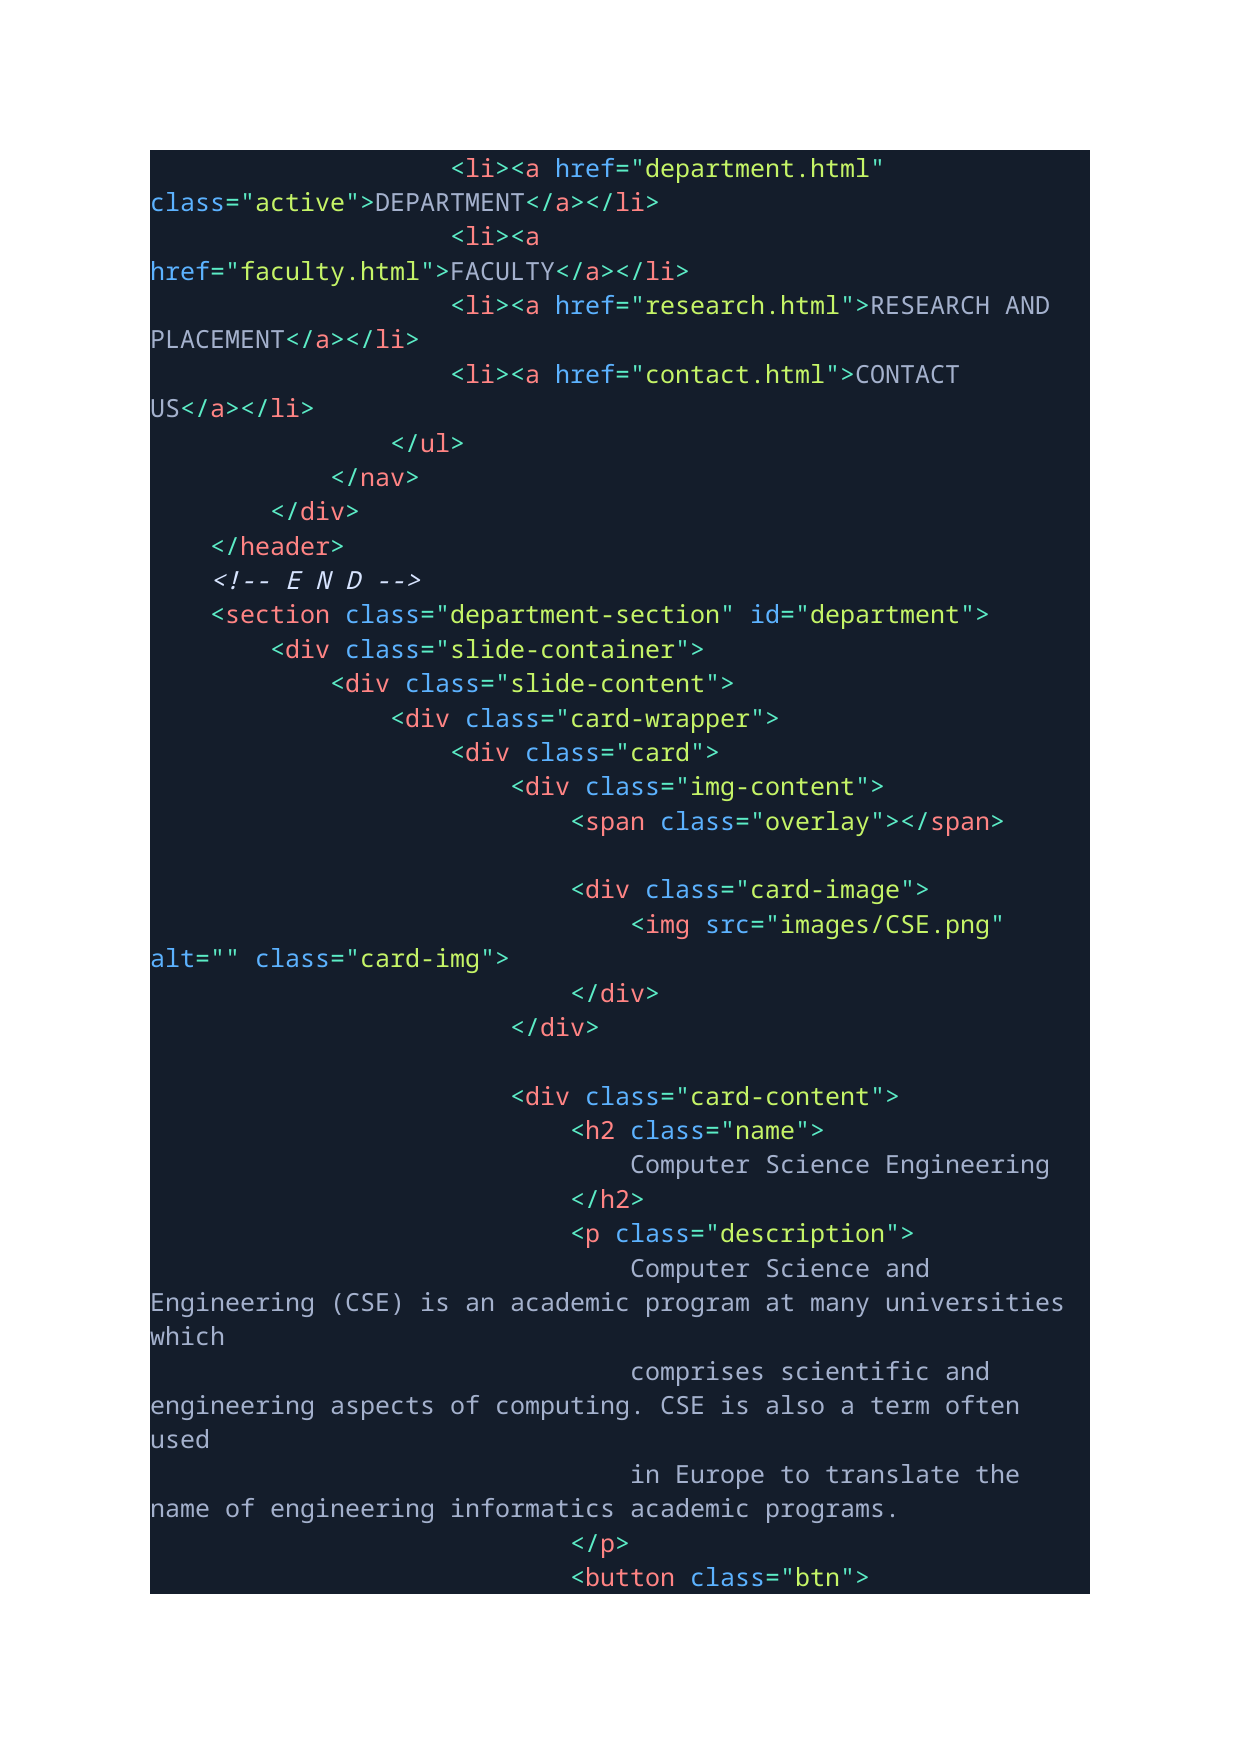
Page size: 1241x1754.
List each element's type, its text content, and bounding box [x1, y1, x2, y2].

text <button class="btn"> [150, 1559, 1090, 1594]
text </div> [150, 1009, 1090, 1044]
text </div> [150, 494, 1090, 528]
text <h2 class="name"> [150, 1112, 1090, 1147]
text </header> [150, 528, 1090, 562]
text </div> [150, 975, 1090, 1009]
text <li><a href="research.html">RESEARCH AND PLACEMENT</a></li> [150, 287, 1090, 356]
text <img src="images/CSE.png" alt="" class="card-img"> [150, 906, 1090, 975]
text Computer Science Engineering [150, 1147, 1090, 1181]
text <span class="overlay"></span> [150, 803, 1090, 837]
text </p> [150, 1525, 1090, 1559]
text </h2> [150, 1181, 1090, 1216]
text comprises scientific and engineering aspects of computing. CSE is also a term often used [150, 1353, 1090, 1456]
text Computer Science and Engineering (CSE) is an academic program at many universities which [150, 1250, 1090, 1353]
text <div class="card-content"> [150, 1078, 1090, 1112]
text <div class="slide-container"> [150, 631, 1090, 666]
text <div class="card-image"> [150, 872, 1090, 906]
text </ul> [150, 425, 1090, 459]
text <li><a href="department.html" class="active">DEPARTMENT</a></li> [150, 150, 1090, 219]
text <div class="card"> [150, 734, 1090, 769]
text <li><a href="faculty.html">FACULTY</a></li> [150, 219, 1090, 287]
text <section class="department-section" id="department"> [150, 597, 1090, 631]
text <div class="img-content"> [150, 769, 1090, 803]
text <li><a href="contact.html">CONTACT US</a></li> [150, 356, 1090, 425]
text in Europe to translate the name of engineering informatics academic programs. [150, 1456, 1090, 1525]
text <p class="description"> [150, 1216, 1090, 1250]
text </nav> [150, 459, 1090, 494]
text <div class="slide-content"> [150, 666, 1090, 700]
text <div class="card-wrapper"> [150, 700, 1090, 734]
text <!-- E N D --> [150, 562, 1090, 597]
